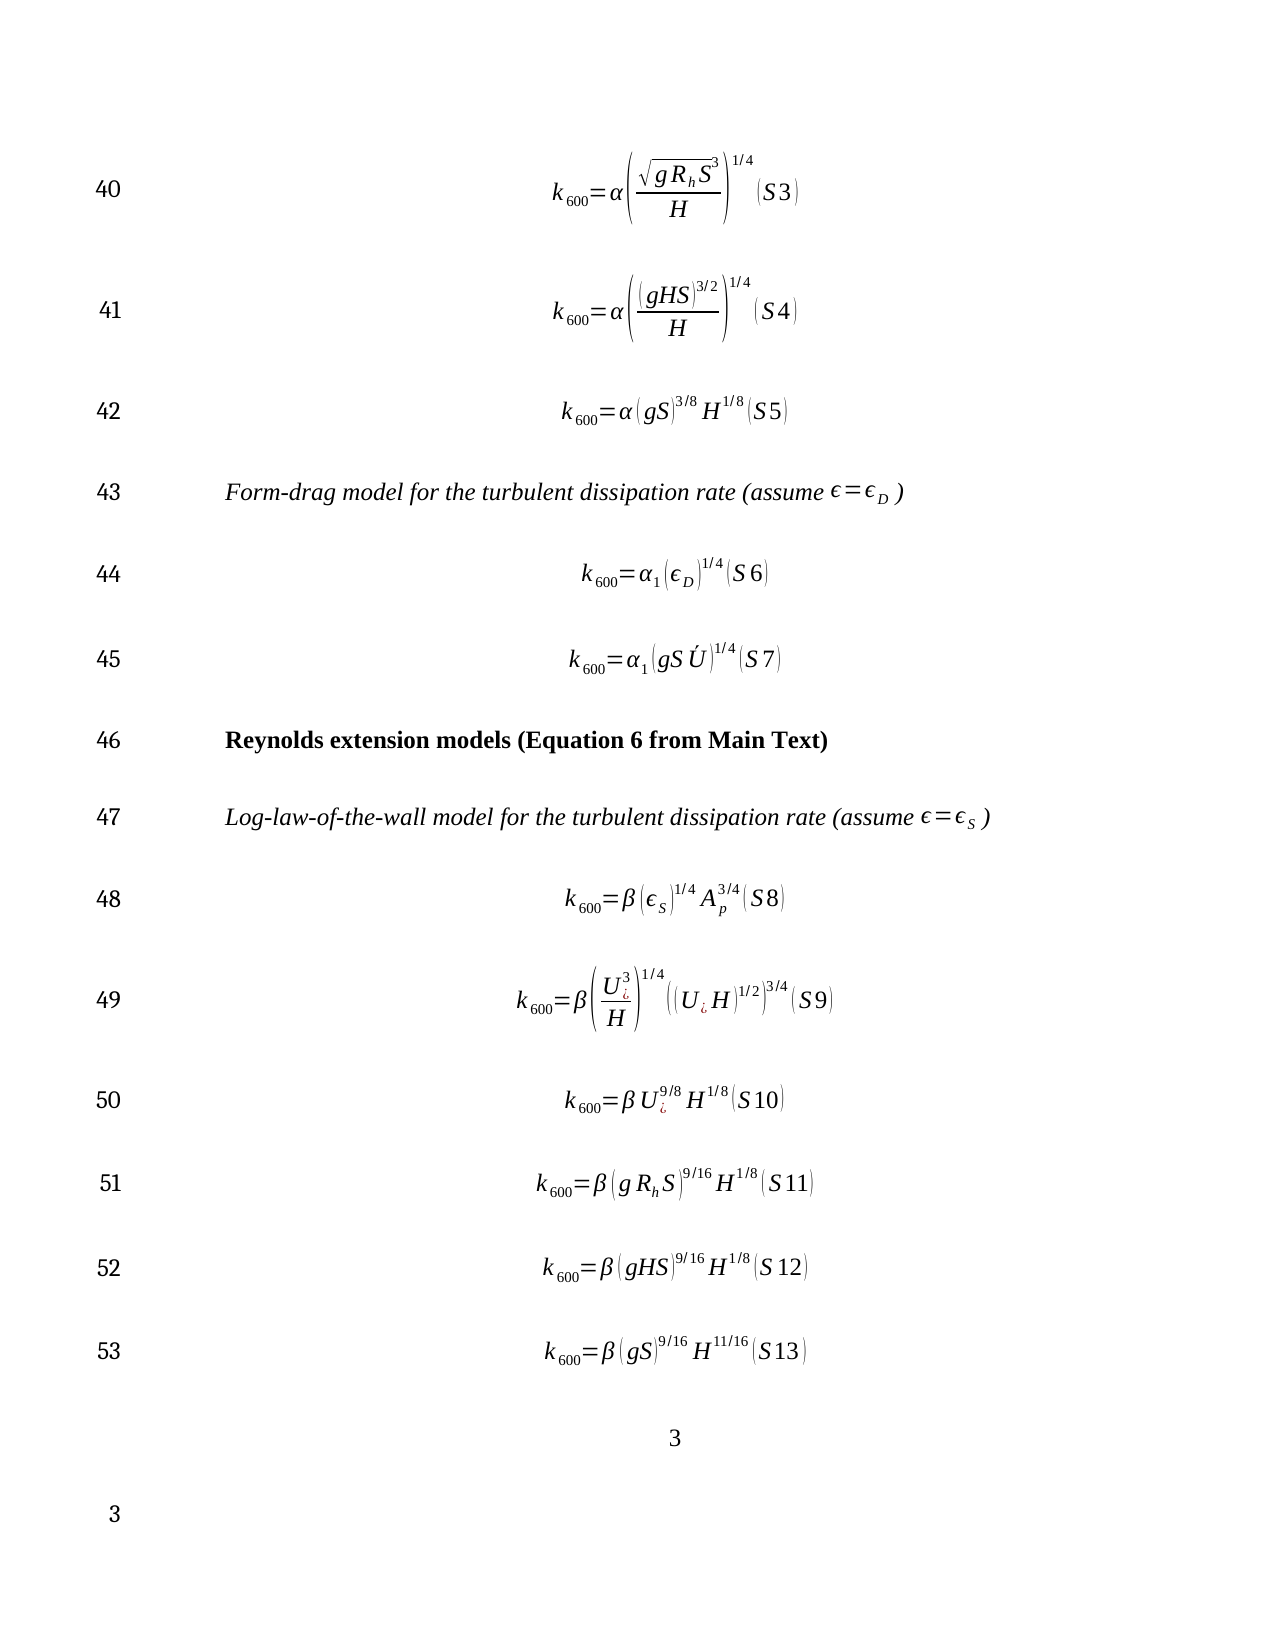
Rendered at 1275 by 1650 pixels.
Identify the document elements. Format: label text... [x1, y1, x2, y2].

text Form-drag model for the turbulent dissipation rate (assume ) [150, 476, 1125, 507]
text Reynolds extension models (Equation 6 from Main Text) [150, 725, 1125, 754]
text Log-law-of-the-wall model for the turbulent dissipation rate (assume ) [150, 801, 1125, 833]
